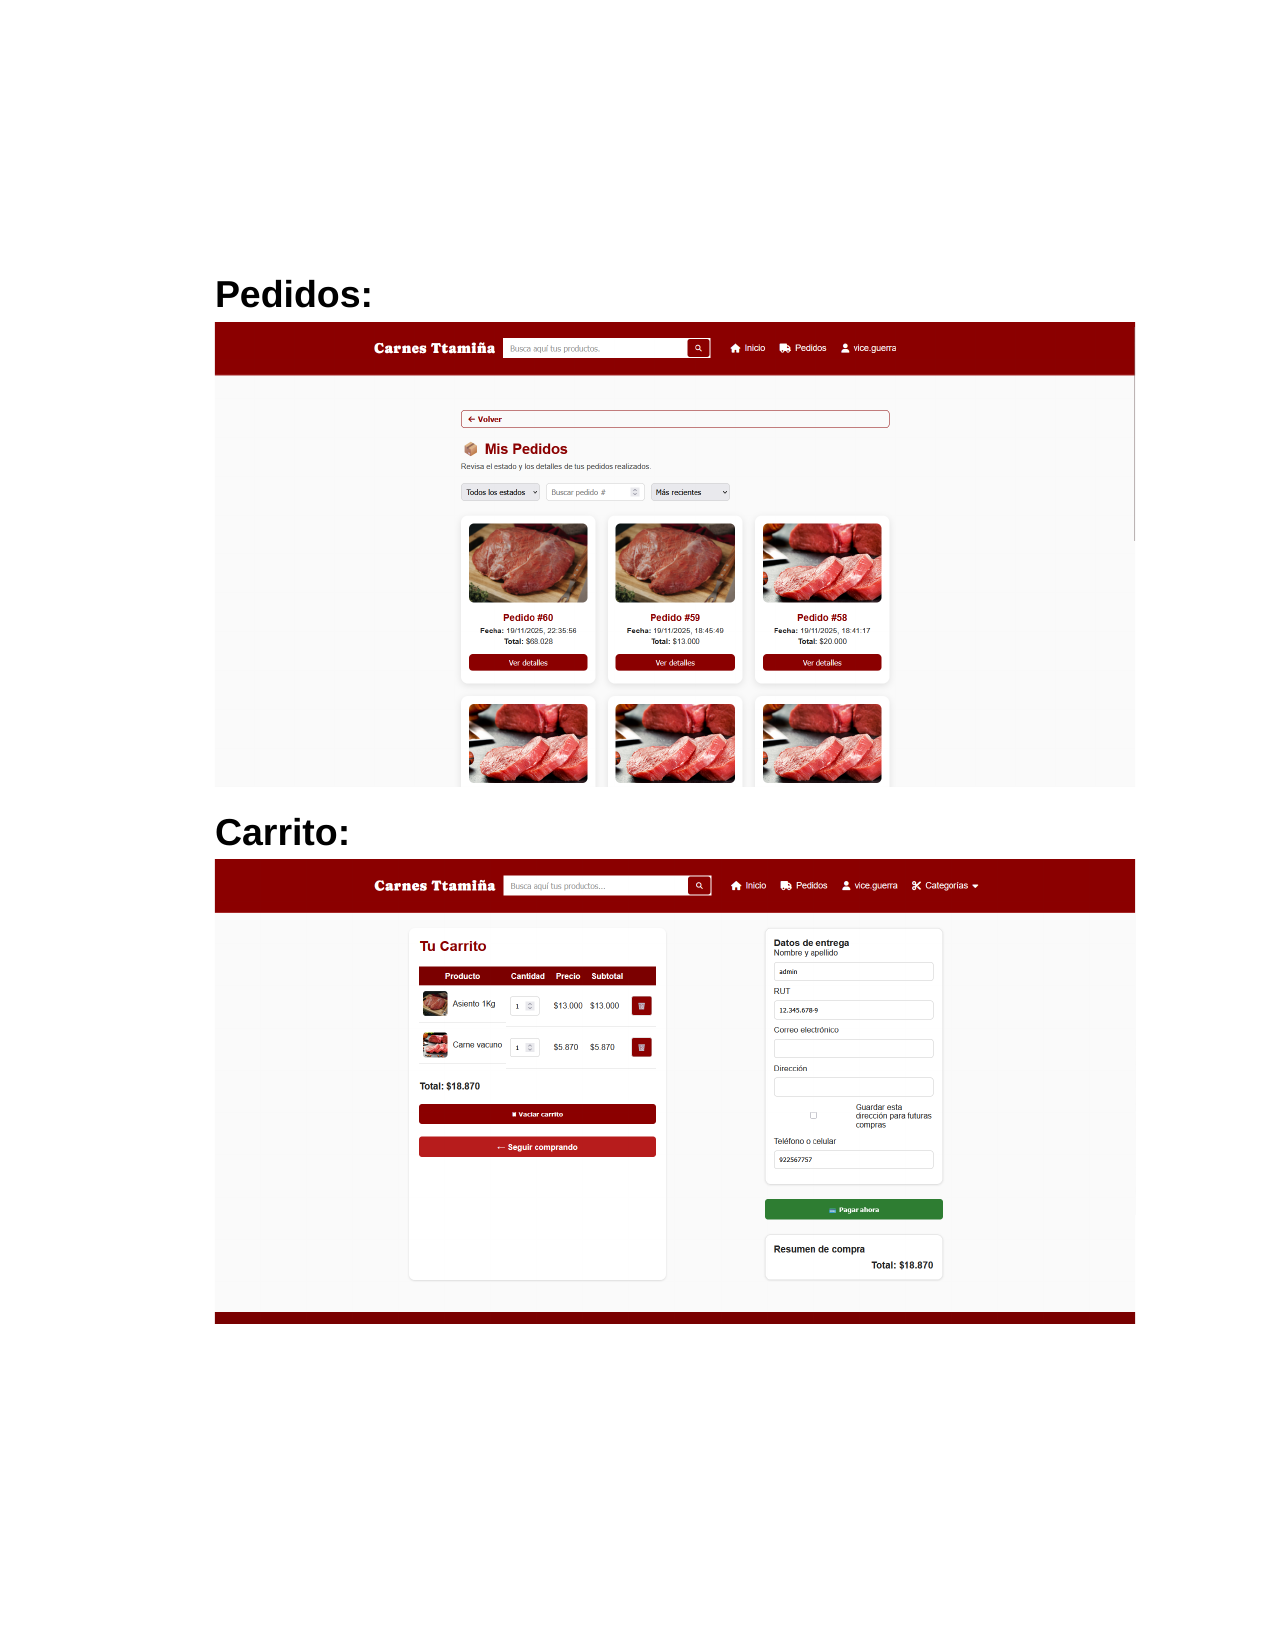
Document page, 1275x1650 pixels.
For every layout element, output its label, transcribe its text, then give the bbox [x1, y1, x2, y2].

title Pedidos: [215, 272, 1098, 322]
picture [214, 859, 1136, 1324]
picture [214, 322, 1136, 787]
title Carrito: [215, 810, 1098, 859]
